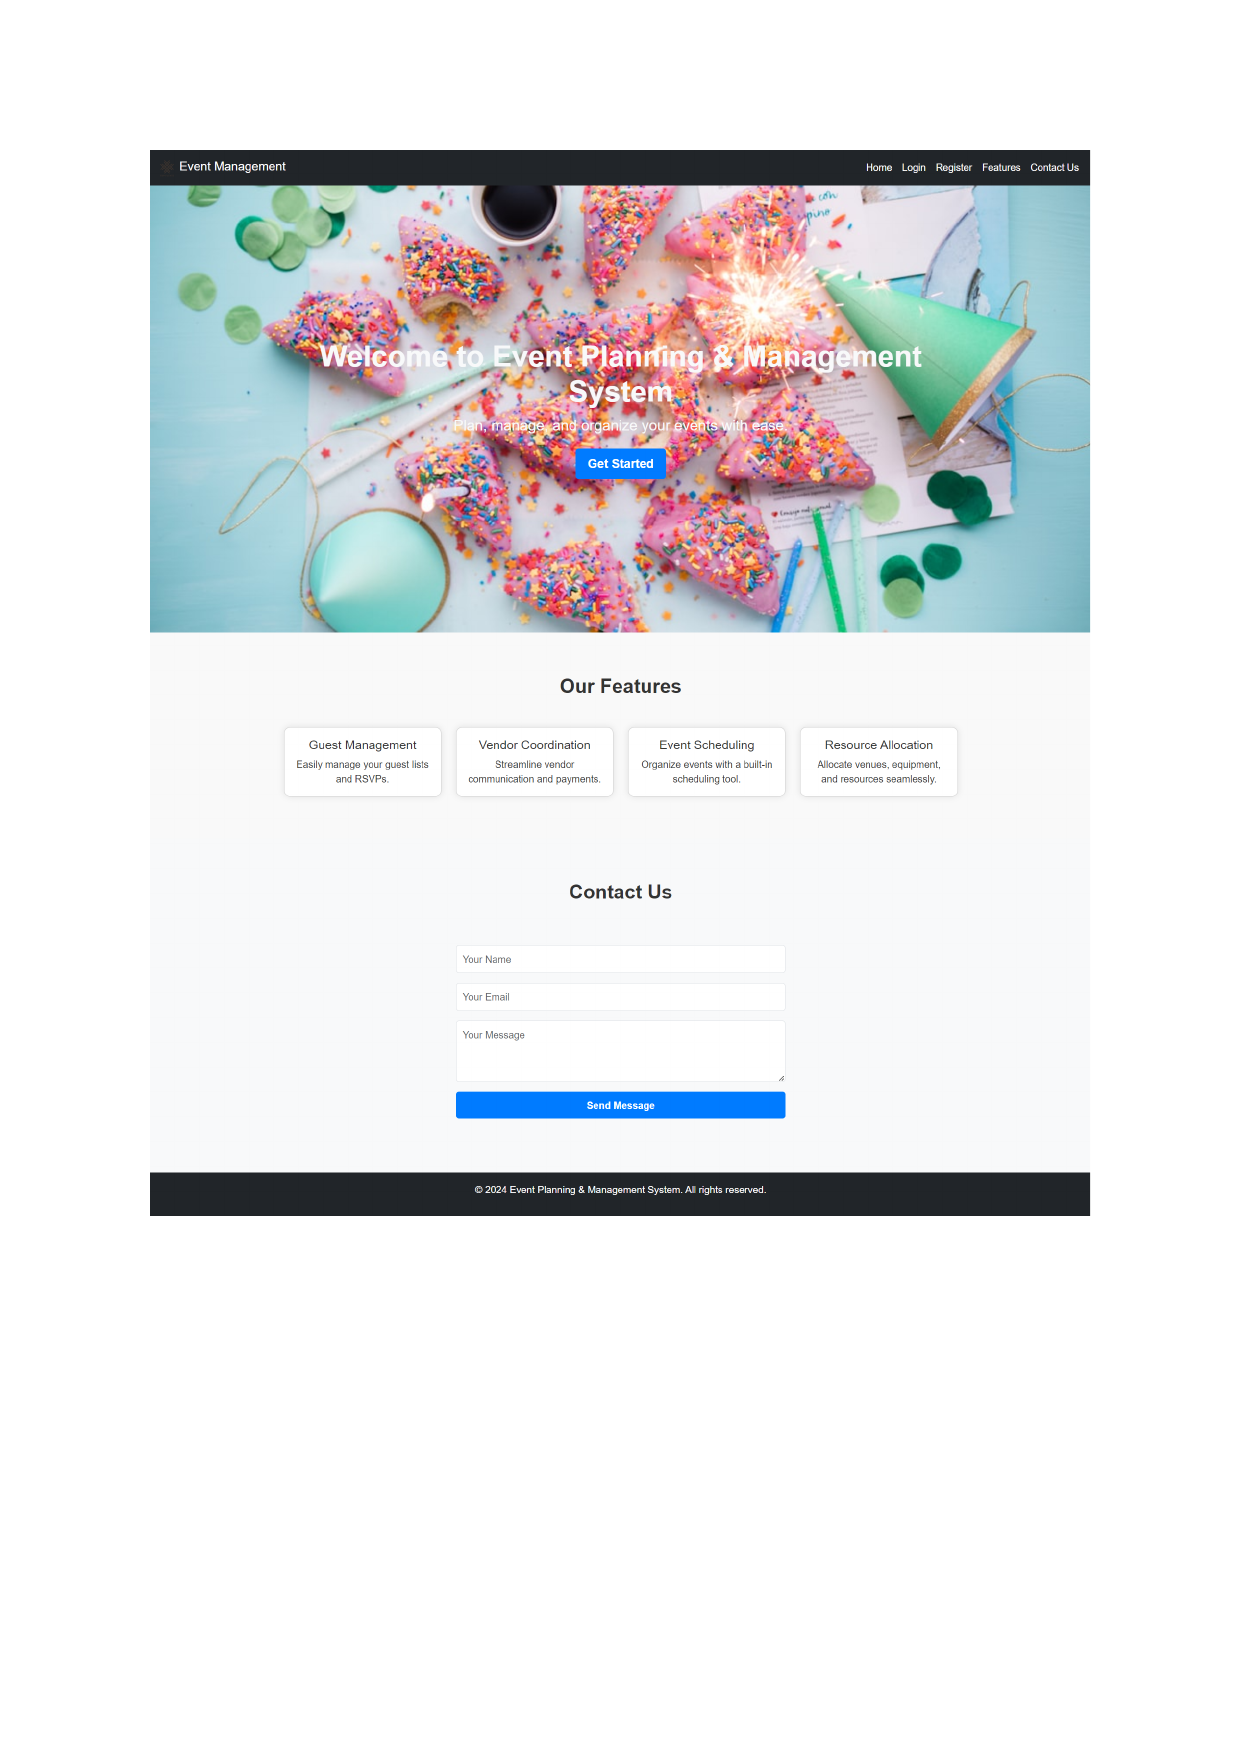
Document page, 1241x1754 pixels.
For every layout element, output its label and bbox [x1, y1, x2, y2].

picture [150, 150, 1091, 1216]
